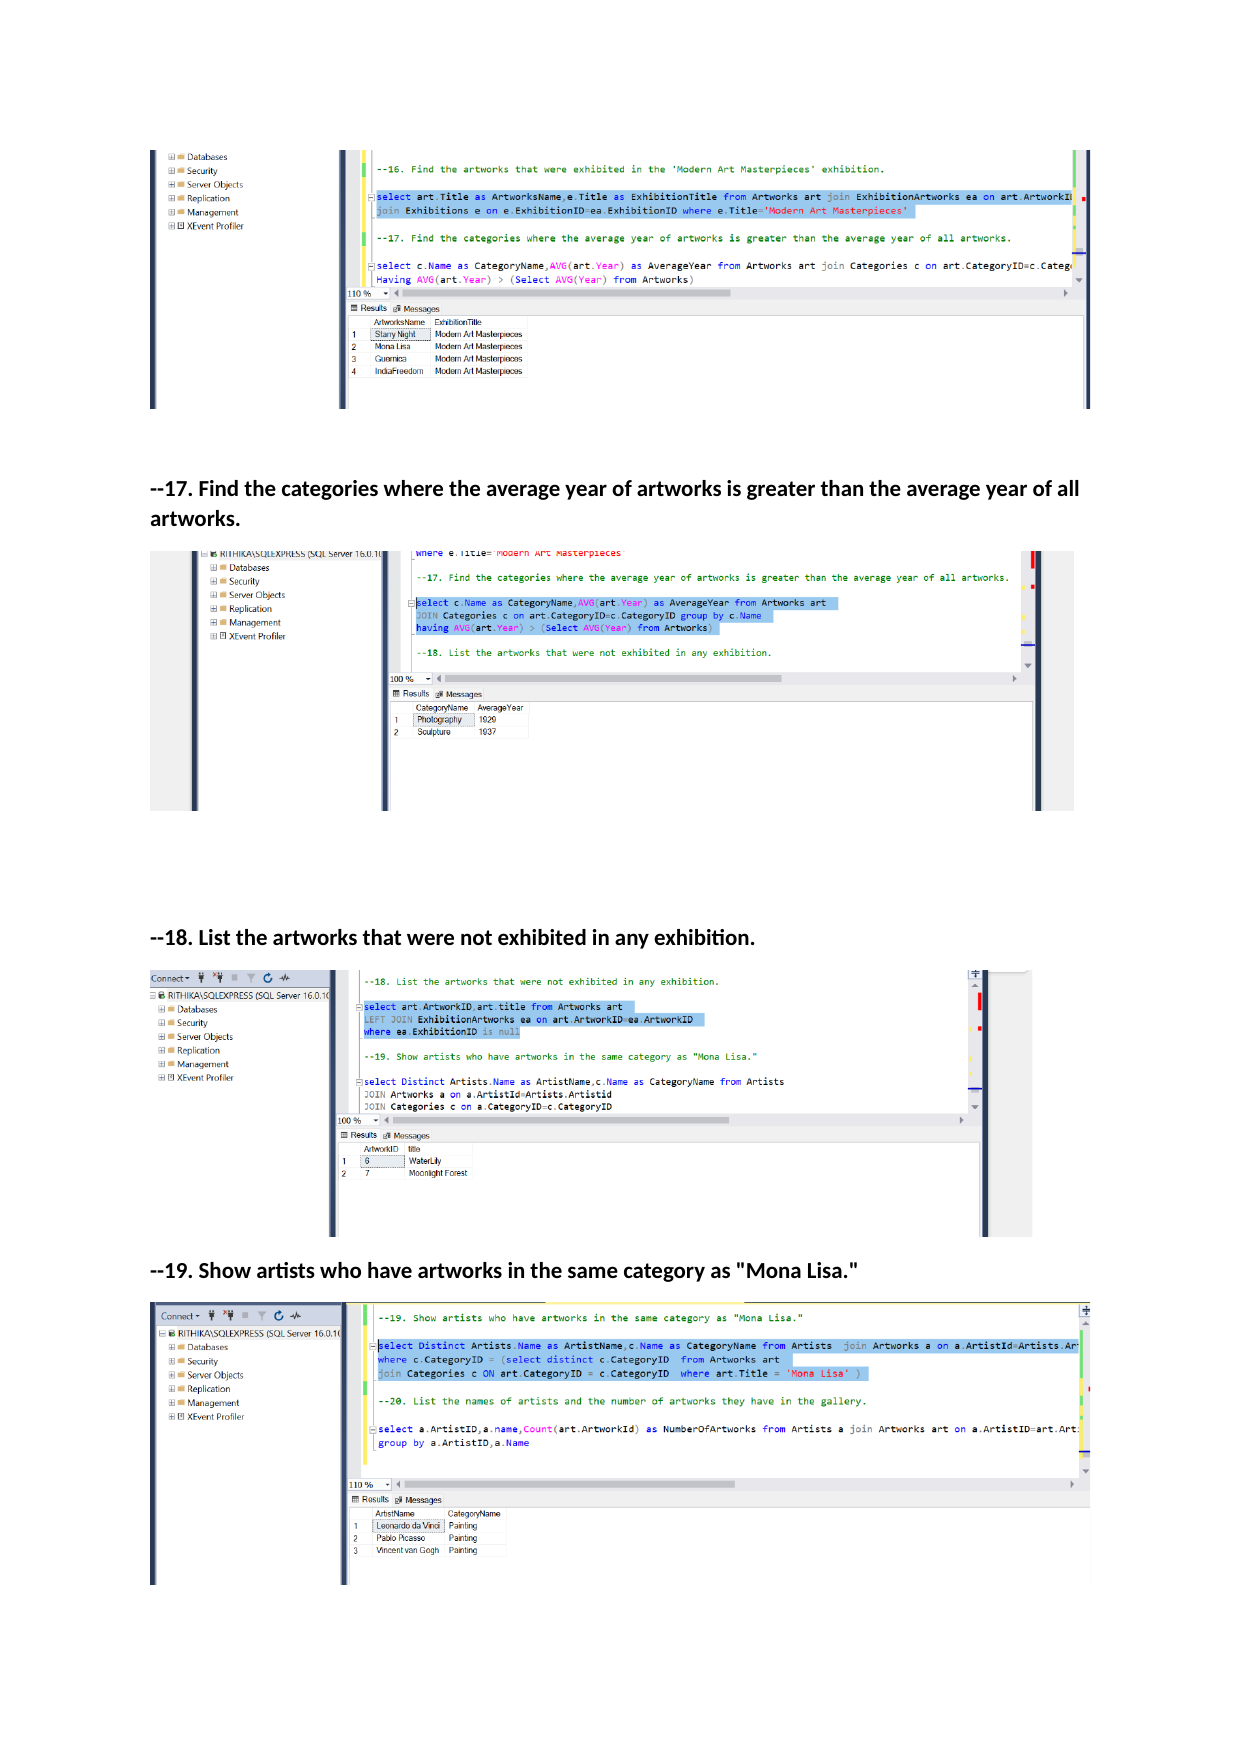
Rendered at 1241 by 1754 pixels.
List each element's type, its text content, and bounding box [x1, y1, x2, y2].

text --17. Find the categories where the average year of artworks is greater than the average year of all artworks. [150, 474, 1090, 532]
picture [150, 1302, 1091, 1585]
text --19. Show artists who have artworks in the same category as "Mona Lisa." [150, 1256, 1090, 1284]
picture [150, 551, 1074, 811]
text --18. List the artworks that were not exhibited in any exhibition. [150, 923, 1090, 951]
picture [150, 970, 1033, 1237]
picture [150, 150, 1091, 409]
